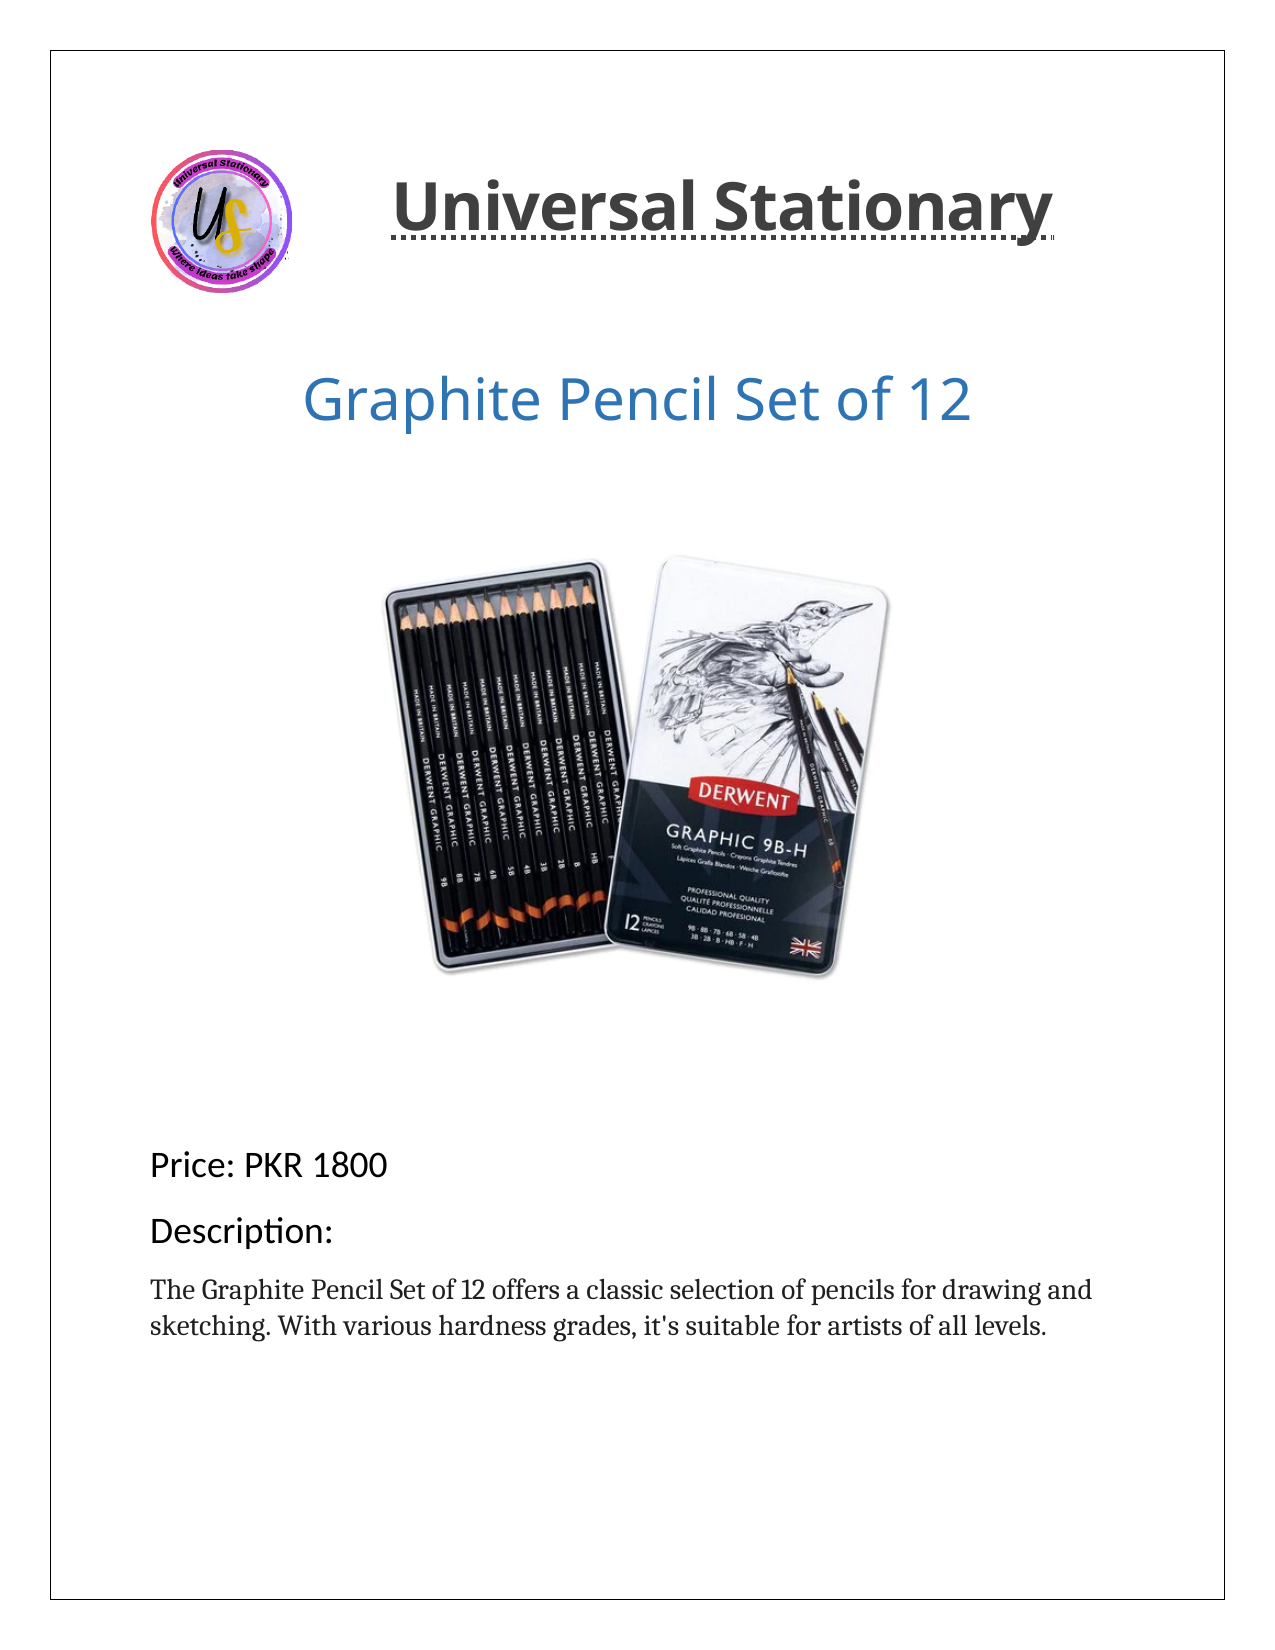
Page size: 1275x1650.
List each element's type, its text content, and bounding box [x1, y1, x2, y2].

picture [150, 150, 293, 293]
text Price: PKR 1800 [150, 1141, 1125, 1186]
text Graphite Pencil Set of 12 [150, 358, 1125, 437]
text The Graphite Pencil Set of 12 offers a classic selection of pencils for drawing and sketching. With various hardness grades, it's suitable for artists of all levels. [150, 1273, 1125, 1343]
text Description: [150, 1207, 1125, 1253]
picture [330, 460, 945, 1075]
